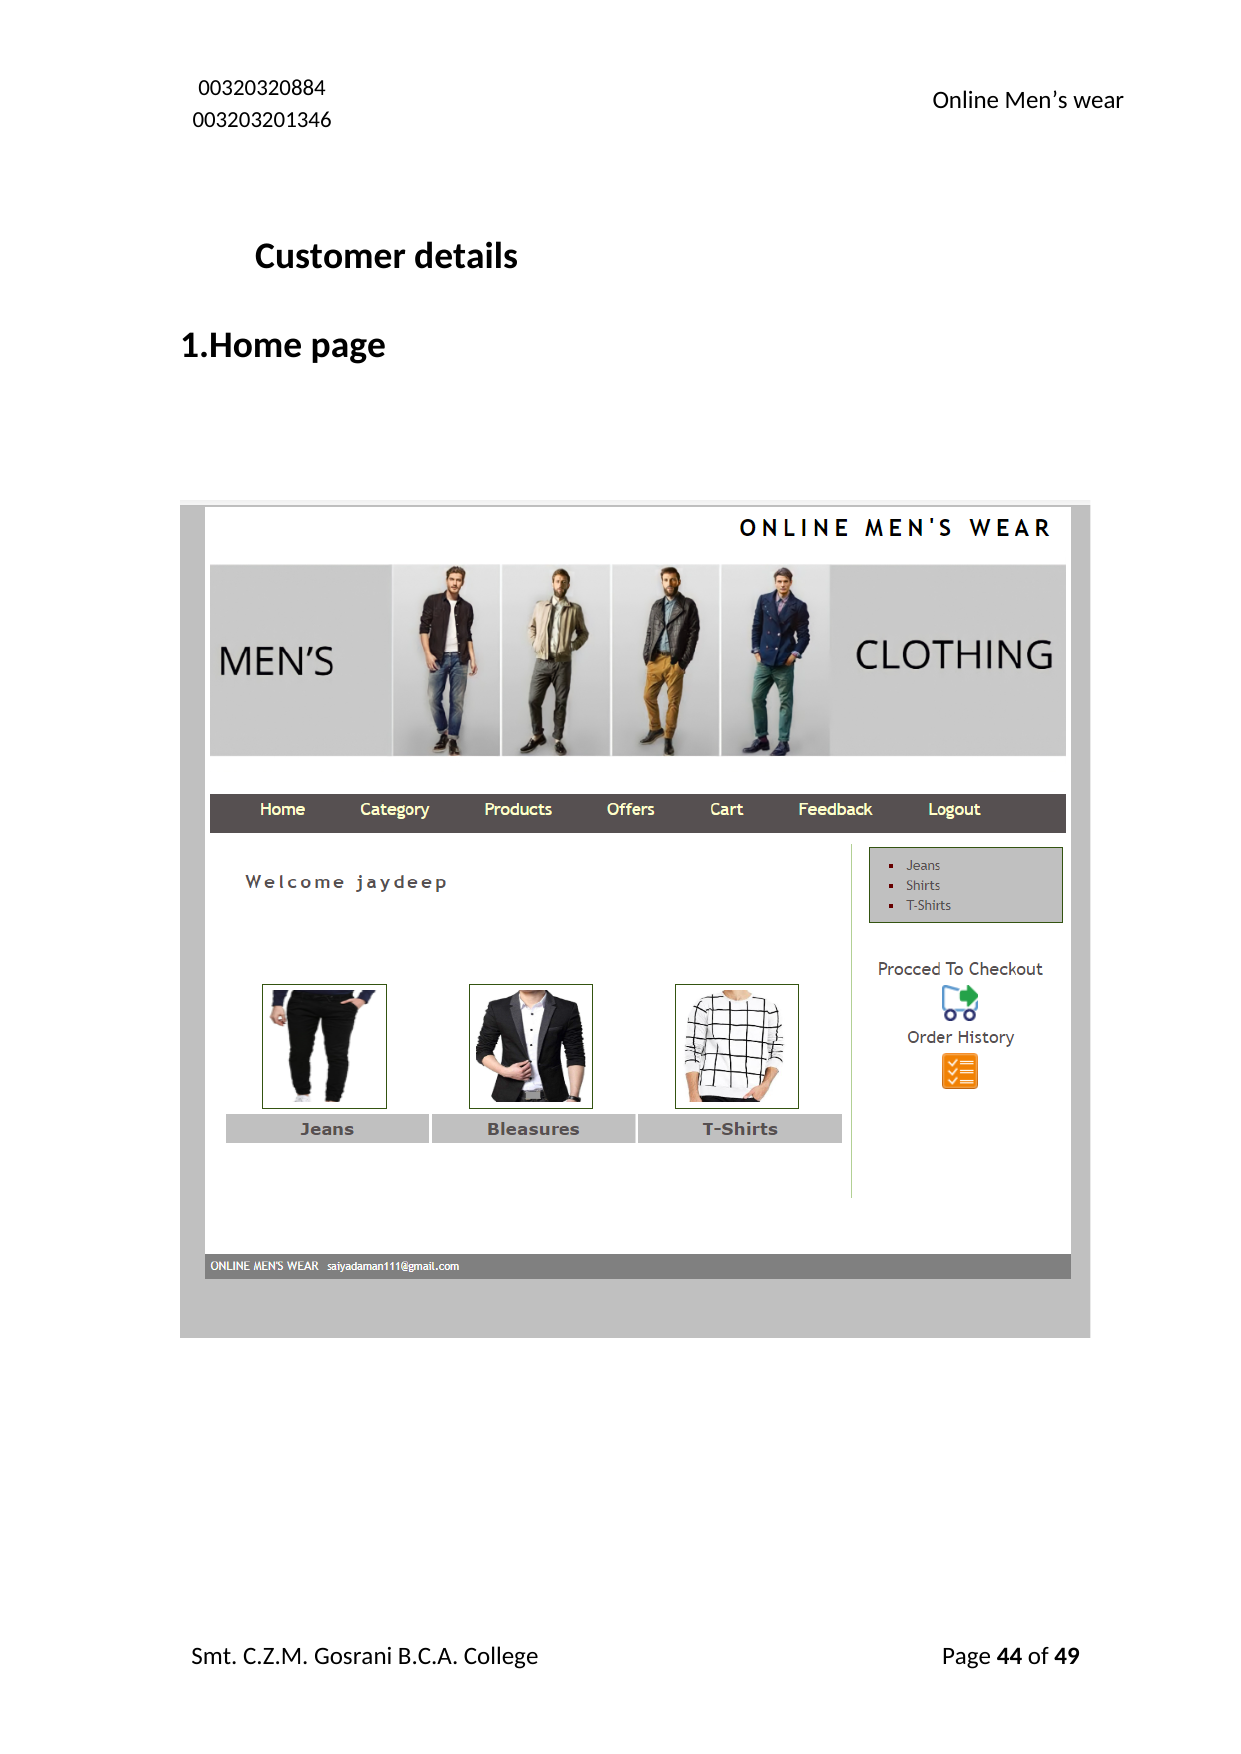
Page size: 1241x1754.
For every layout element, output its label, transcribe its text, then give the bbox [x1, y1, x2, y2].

picture [180, 500, 1091, 1338]
text Customer details [255, 232, 1090, 278]
text 1.Home page [180, 321, 1090, 367]
